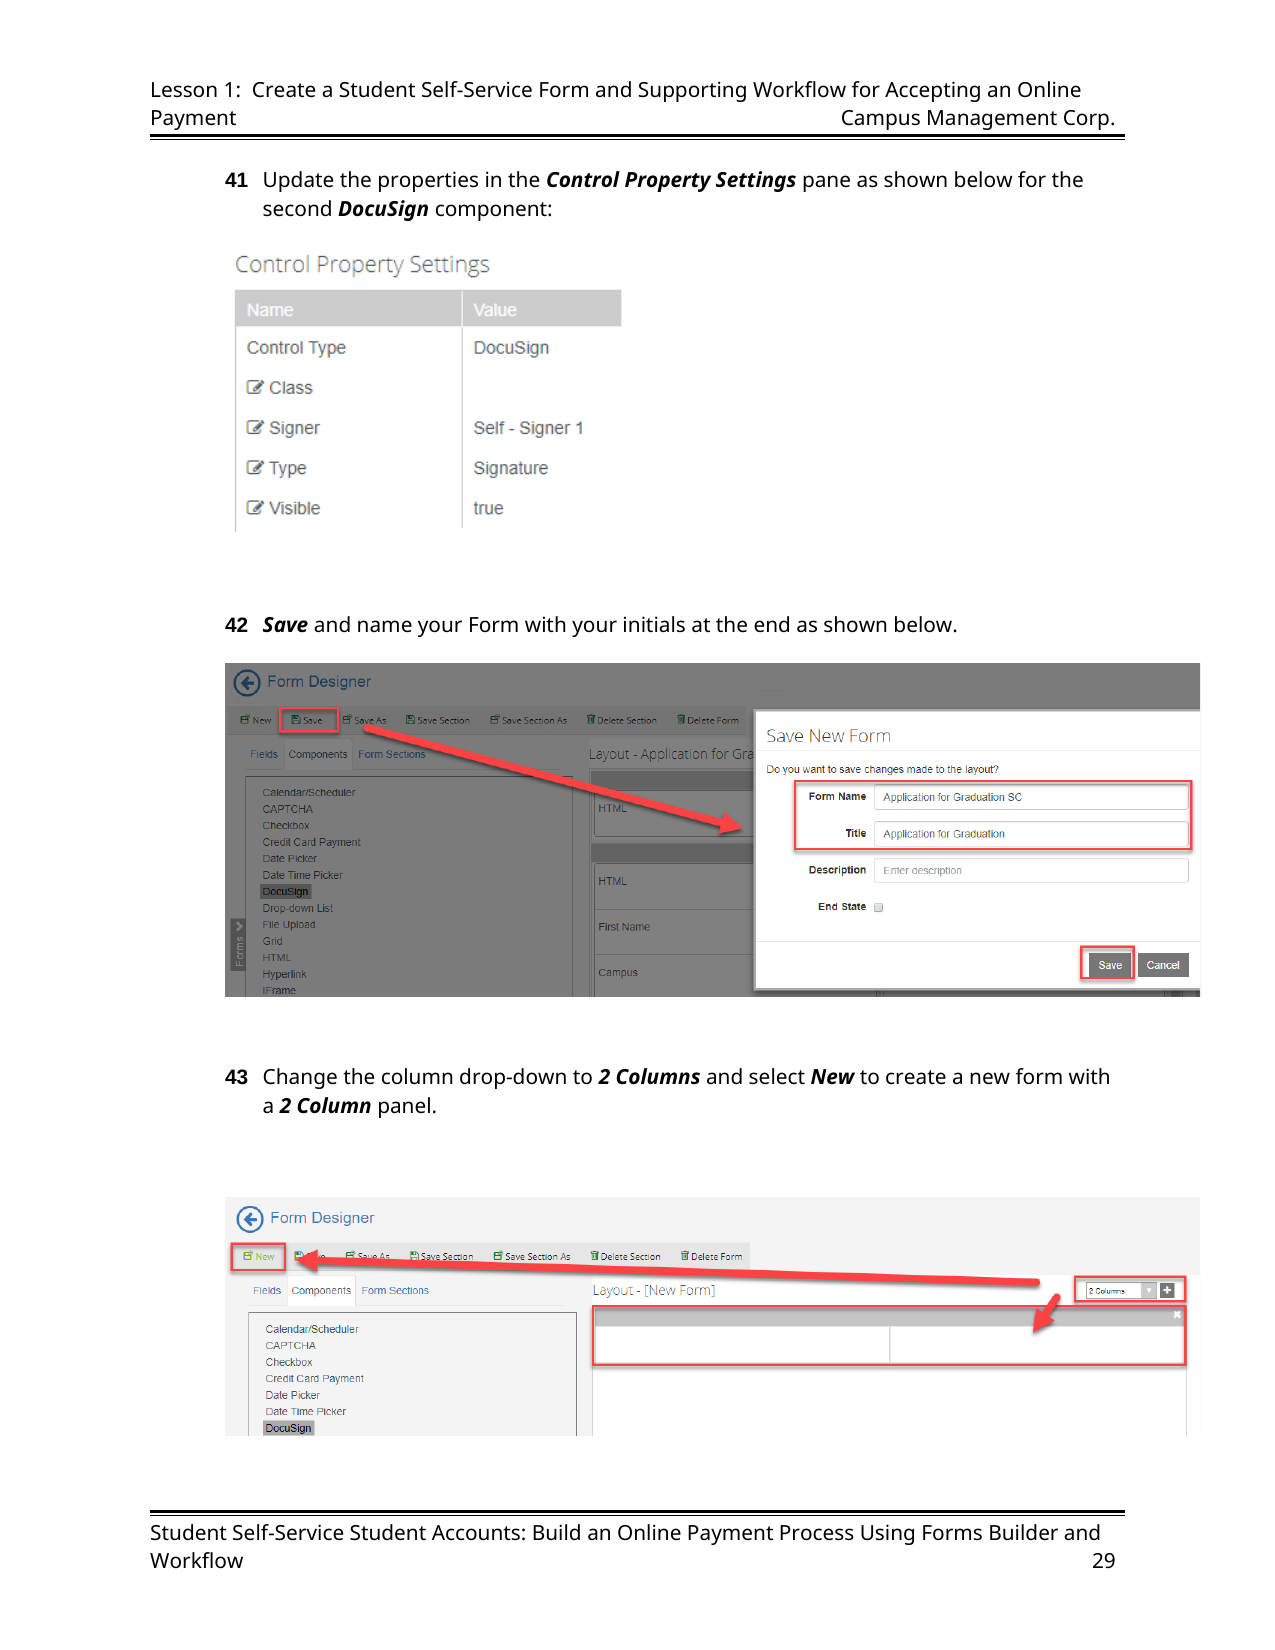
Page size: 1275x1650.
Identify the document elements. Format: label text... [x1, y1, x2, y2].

picture [225, 663, 1200, 997]
text Change the column drop-down to 2 Columns and select New to create a new form with a 2 Column panel. [225, 1062, 1125, 1119]
picture [225, 1197, 1200, 1436]
picture [225, 247, 622, 532]
text Update the properties in the Control Property Settings pane as shown below for the second DocuSign component: [225, 165, 1125, 222]
text Save and name your Form with your initials at the end as shown below. [225, 611, 1125, 639]
